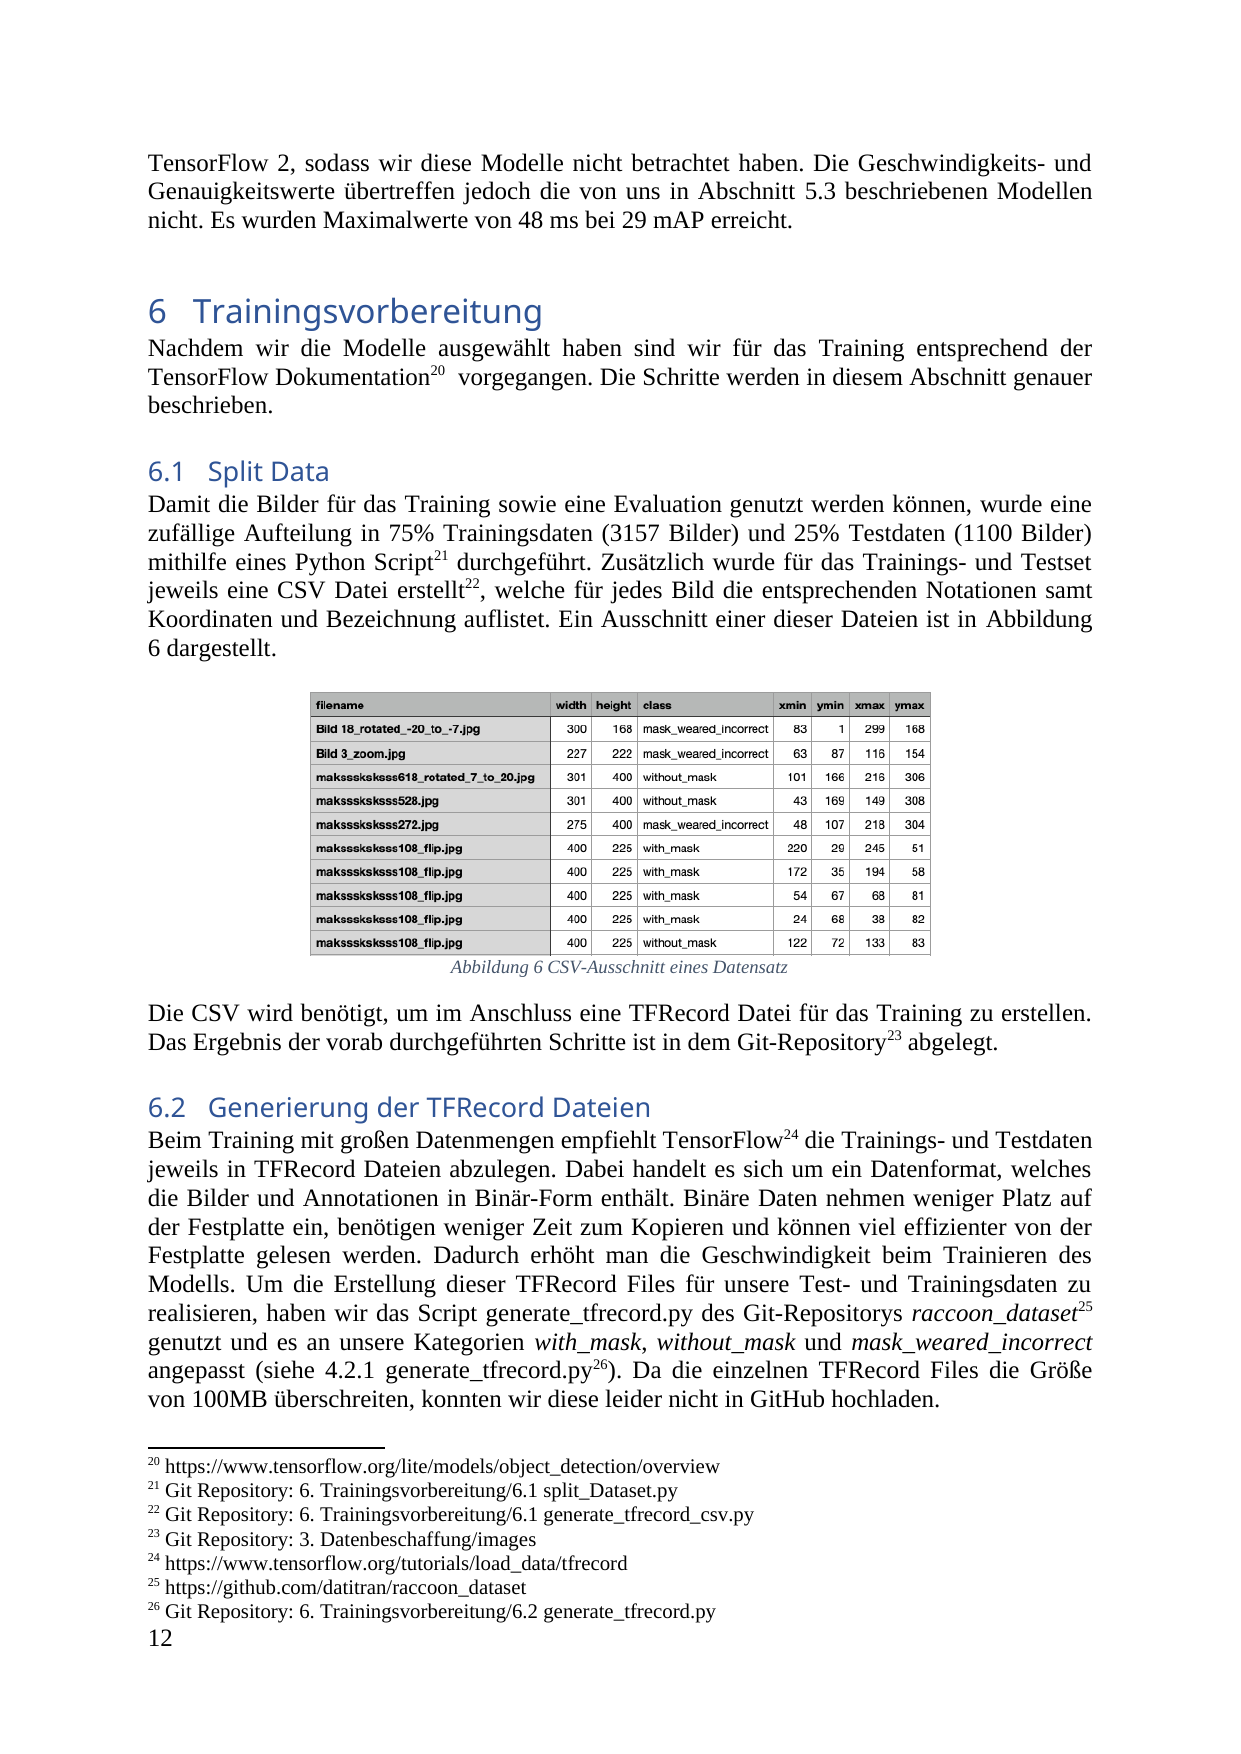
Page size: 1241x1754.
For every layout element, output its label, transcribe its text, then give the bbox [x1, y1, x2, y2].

subtitle Generierung der TFRecord Dateien [148, 1089, 1093, 1126]
text Beim Training mit großen Datenmengen empfiehlt TensorFlow die Trainings- und Testdaten jeweils in TFRecord Dateien abzulegen. Dabei handelt es sich um ein Datenformat, welches die Bilder und Annotationen in Binär-Form enthält. Binäre Daten nehmen weniger Platz auf der Festplatte ein, benötigen weniger Zeit zum Kopieren und können viel effizienter von der Festplatte gelesen werden. Dadurch erhöht man die Geschwindigkeit beim Trainieren des Modells. Um die Erstellung dieser TFRecord Files für unsere Test- und Trainingsdaten zu realisieren, haben wir das Script generate_tfrecord.py des Git-Repositorys raccoon_dataset genutzt und es an unsere Kategorien with_mask, without_mask und mask_weared_incorrect angepasst (siehe 4.2.1 generate_tfrecord.py). Da die einzelnen TFRecord Files die Größe von 100MB überschreiten, konnten wir diese leider nicht in GitHub hochladen. [148, 1126, 1093, 1413]
text Damit die Bilder für das Training sowie eine Evaluation genutzt werden können, wurde eine zufällige Aufteilung in 75% Trainingsdaten (3157 Bilder) und 25% Testdaten (1100 Bilder) mithilfe eines Python Script durchgeführt. Zusätzlich wurde für das Trainings- und Testset jeweils eine CSV Datei erstellt, welche für jedes Bild die entsprechenden Notationen samt Koordinaten und Bezeichnung auflistet. Ein Ausschnitt einer dieser Dateien ist in Abbildung 6 dargestellt. [148, 489, 1093, 662]
subtitle Split Data [148, 452, 1093, 489]
picture [307, 690, 933, 956]
text Die CSV wird benötigt, um im Anschluss eine TFRecord Datei für das Training zu erstellen. Das Ergebnis der vorab durchgeführten Schritte ist in dem Git-Repository abgelegt. [148, 998, 1093, 1056]
subtitle Trainingsvorbereitung [148, 288, 1093, 333]
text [148, 148, 1093, 234]
text Nachdem wir die Modelle ausgewählt haben sind wir für das Training entsprechend der TensorFlow Dokumentation vorgegangen. Die Schritte werden in diesem Abschnitt genauer beschrieben. [148, 333, 1093, 419]
